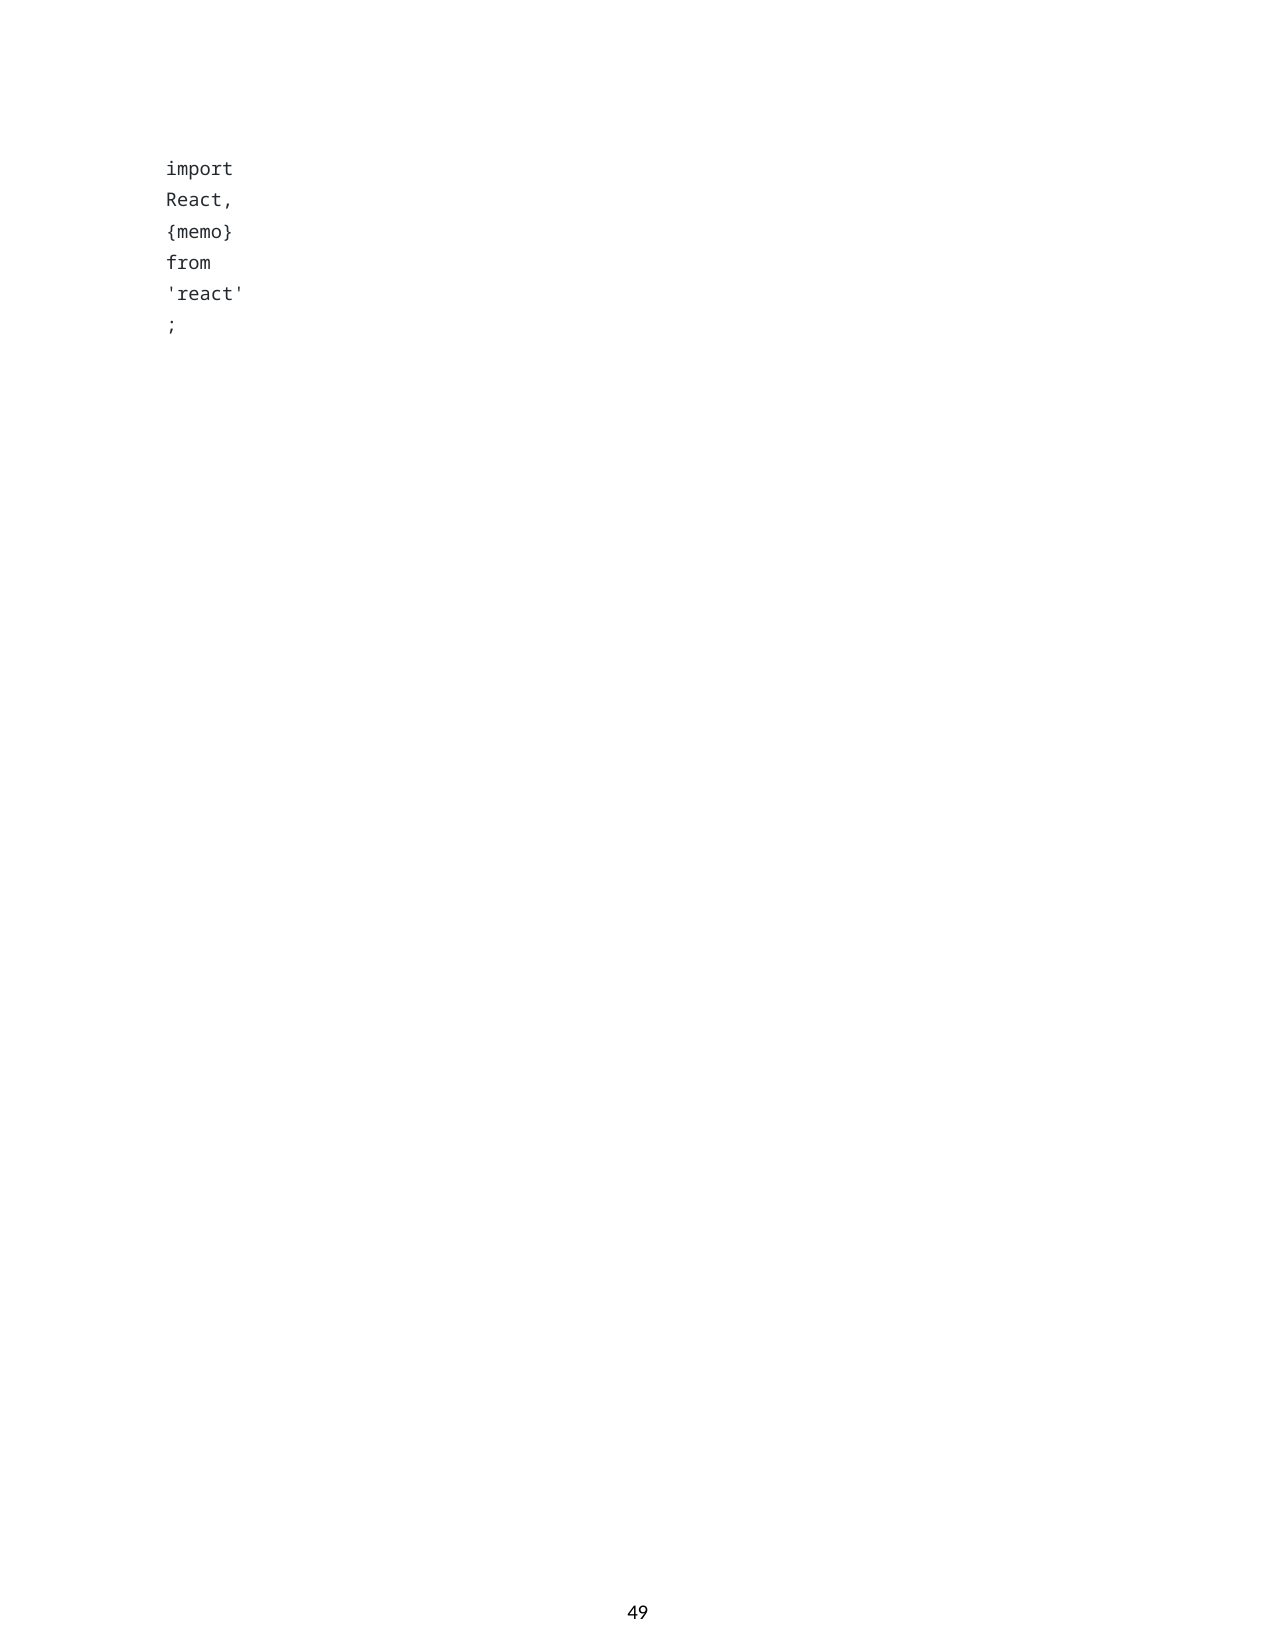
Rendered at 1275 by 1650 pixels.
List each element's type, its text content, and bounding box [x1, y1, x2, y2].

table_header import React, {memo} from 'react'; [150, 148, 264, 339]
